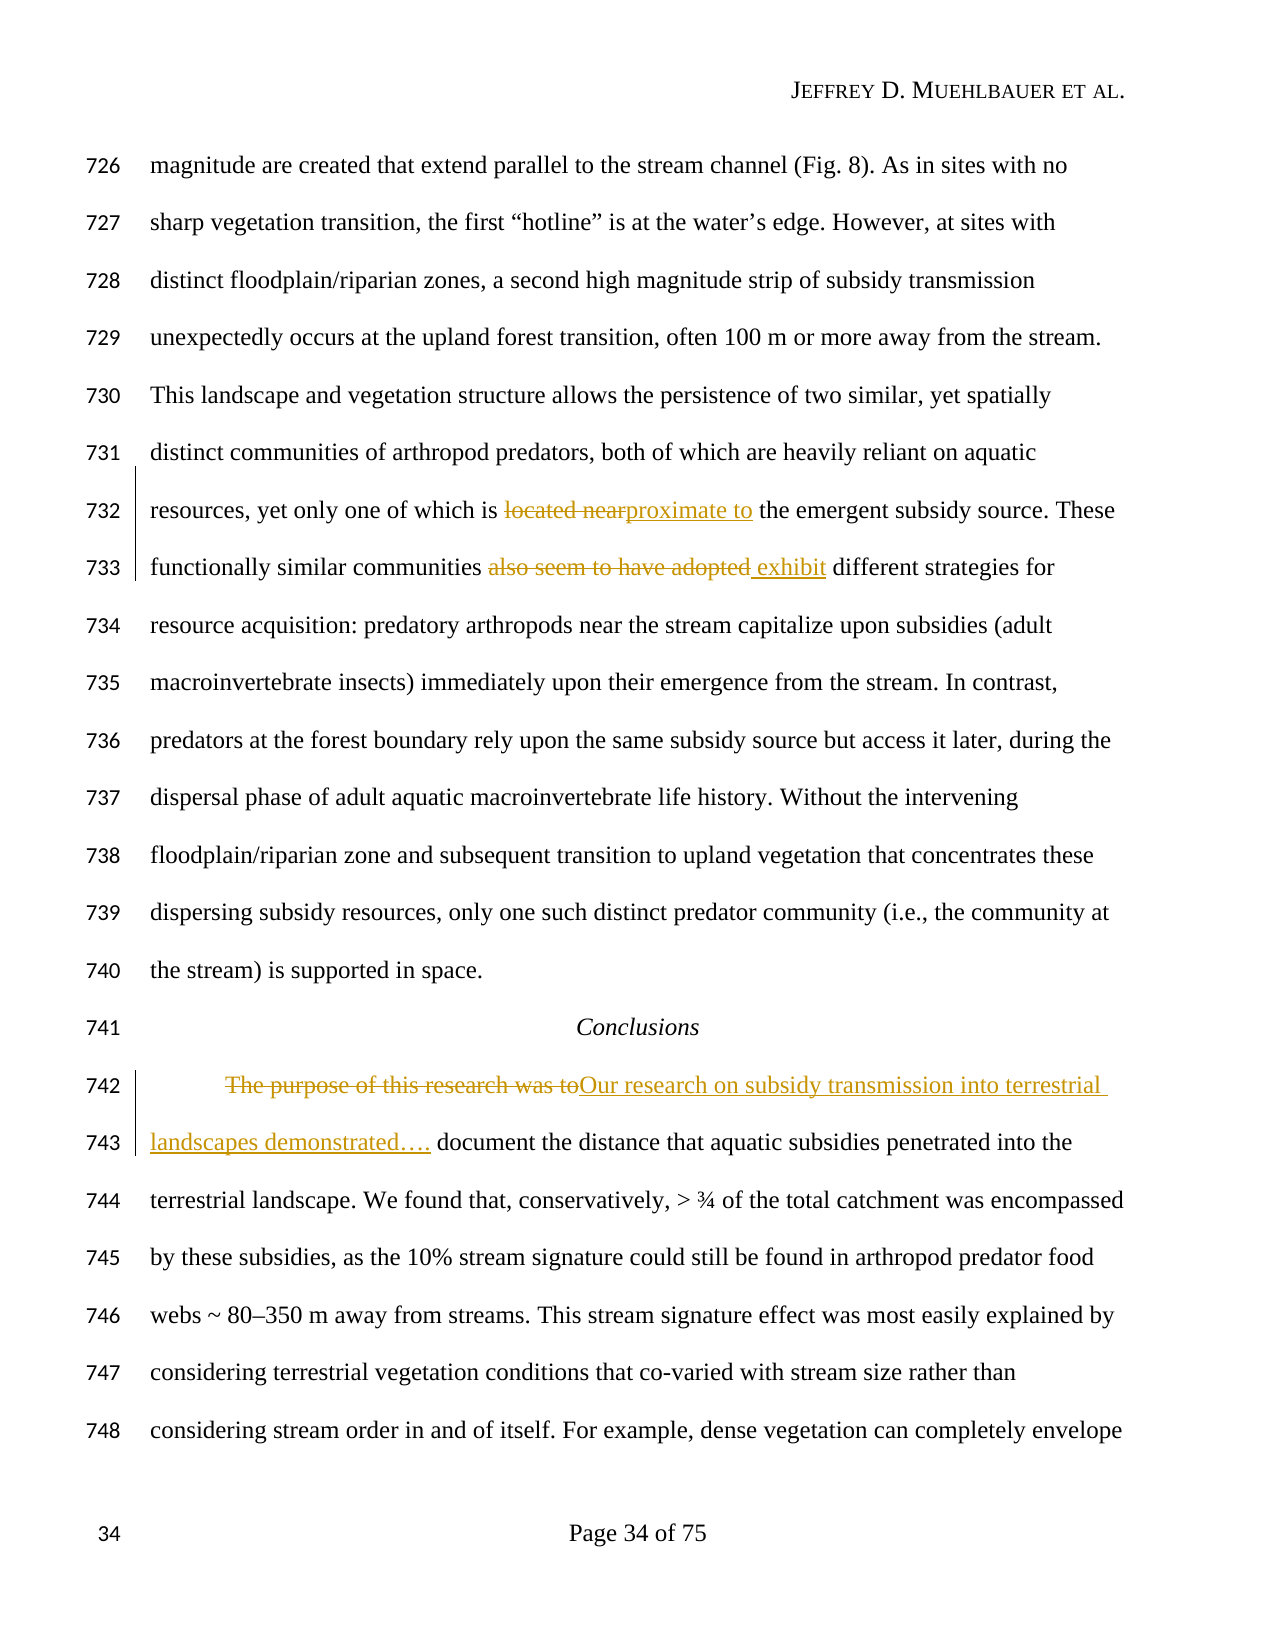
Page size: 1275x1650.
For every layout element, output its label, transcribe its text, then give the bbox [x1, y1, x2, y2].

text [150, 150, 1125, 984]
subtitle Conclusions [150, 1012, 1125, 1041]
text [150, 1070, 1125, 1444]
